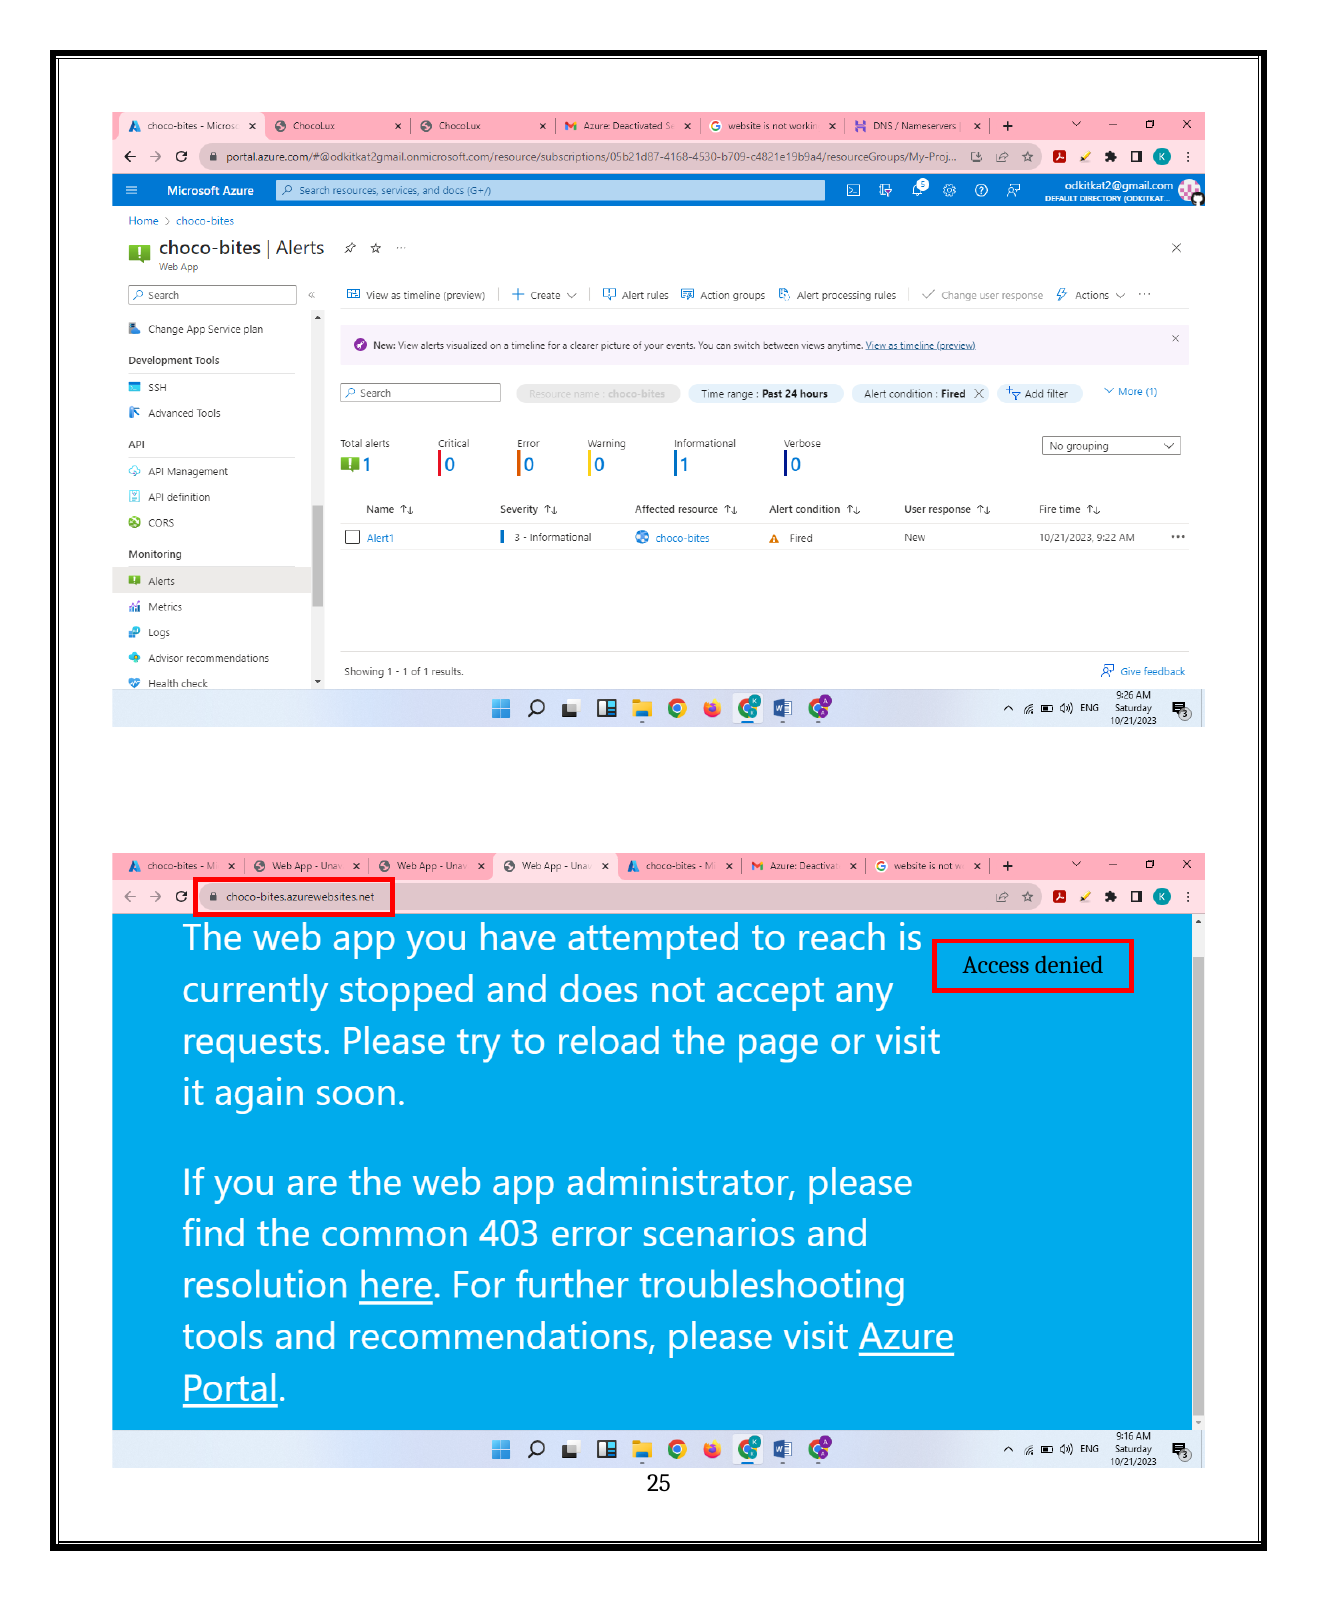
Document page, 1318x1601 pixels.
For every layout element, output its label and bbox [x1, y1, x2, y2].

picture [273, 1219, 278, 1245]
picture [297, 1331, 312, 1348]
picture [250, 1331, 262, 1348]
picture [688, 1027, 703, 1053]
picture [253, 1383, 266, 1400]
picture [282, 932, 298, 949]
picture [577, 1270, 582, 1297]
picture [557, 1274, 573, 1297]
picture [810, 1177, 827, 1203]
picture [258, 1222, 268, 1245]
picture [369, 984, 387, 1001]
picture [929, 1030, 939, 1053]
picture [877, 984, 892, 1010]
picture [236, 1088, 246, 1104]
picture [257, 1177, 267, 1194]
picture [905, 1035, 916, 1053]
picture [215, 1177, 231, 1203]
picture [415, 984, 432, 1010]
picture [832, 1035, 849, 1053]
picture [488, 984, 502, 1001]
picture [740, 1331, 750, 1339]
picture [456, 975, 472, 1001]
picture [530, 1279, 540, 1297]
picture [813, 978, 823, 1001]
picture [463, 1168, 480, 1194]
picture [641, 932, 652, 949]
picture [937, 1331, 952, 1348]
picture [461, 1331, 481, 1348]
picture [849, 1228, 860, 1245]
picture [385, 1087, 394, 1104]
picture [413, 1035, 424, 1053]
picture [552, 1279, 556, 1297]
picture [677, 1228, 693, 1245]
picture [591, 1331, 609, 1348]
picture [587, 1168, 604, 1194]
picture [850, 933, 864, 949]
picture [569, 932, 584, 949]
picture [234, 1177, 252, 1194]
picture [798, 1279, 816, 1297]
picture [481, 923, 486, 949]
picture [317, 1322, 334, 1348]
picture [197, 1279, 212, 1297]
picture [185, 1279, 195, 1297]
picture [513, 1331, 523, 1348]
picture [701, 1331, 716, 1348]
picture [761, 1279, 773, 1297]
picture [766, 932, 784, 949]
picture [611, 1177, 615, 1194]
picture [525, 1035, 544, 1053]
picture [742, 1171, 752, 1194]
picture [237, 1087, 252, 1113]
picture [293, 1087, 302, 1104]
picture [309, 1177, 318, 1194]
picture [341, 985, 352, 1001]
picture [259, 1087, 272, 1104]
picture [494, 1185, 503, 1194]
picture [226, 1219, 243, 1245]
picture [761, 1035, 775, 1053]
picture [455, 1272, 468, 1297]
picture [871, 1279, 881, 1297]
picture [331, 1279, 335, 1297]
picture [837, 984, 851, 1001]
picture [205, 923, 210, 949]
picture [864, 984, 872, 1001]
picture [837, 1325, 847, 1348]
picture [712, 1177, 717, 1194]
picture [381, 1228, 390, 1245]
picture [197, 1035, 212, 1053]
picture [184, 1325, 193, 1348]
picture [321, 1177, 336, 1194]
picture [400, 1331, 417, 1348]
picture [289, 978, 300, 1001]
picture [667, 1279, 684, 1297]
picture [614, 1331, 629, 1348]
picture [193, 1168, 204, 1194]
picture [520, 932, 536, 949]
picture [660, 1228, 673, 1245]
picture [528, 1322, 544, 1348]
picture [293, 1228, 308, 1245]
picture [881, 1185, 891, 1194]
picture [698, 1228, 704, 1245]
picture [287, 1087, 292, 1104]
picture [350, 1171, 360, 1194]
picture [351, 1331, 356, 1348]
picture [285, 1274, 295, 1297]
picture [755, 985, 768, 1001]
picture [653, 984, 657, 1001]
picture [307, 1279, 325, 1297]
picture [185, 1035, 195, 1053]
picture [377, 932, 394, 958]
picture [635, 1331, 647, 1346]
picture [895, 1177, 911, 1194]
picture [641, 1027, 658, 1053]
picture [334, 932, 348, 949]
picture [495, 1279, 504, 1297]
picture [345, 1028, 360, 1053]
picture [355, 932, 372, 958]
picture [414, 1177, 438, 1194]
picture [370, 1177, 380, 1194]
picture [112, 853, 1205, 1468]
picture [721, 932, 732, 949]
picture [423, 1331, 449, 1348]
picture [886, 1279, 903, 1305]
picture [249, 984, 264, 1001]
picture [800, 932, 804, 949]
picture [496, 1177, 508, 1194]
picture [537, 1177, 553, 1203]
picture [257, 1096, 266, 1104]
picture [539, 932, 555, 949]
picture [755, 1177, 773, 1194]
picture [821, 1279, 839, 1297]
picture [219, 1331, 236, 1348]
picture [429, 1035, 444, 1053]
picture [323, 1229, 336, 1245]
picture [522, 1221, 537, 1245]
picture [842, 1274, 852, 1297]
picture [213, 1228, 221, 1245]
picture [813, 1331, 824, 1348]
picture [278, 1331, 291, 1348]
picture [379, 1087, 384, 1104]
picture [515, 984, 524, 1001]
picture [472, 1279, 489, 1297]
picture [753, 926, 763, 949]
picture [861, 1323, 881, 1348]
picture [341, 1228, 358, 1245]
picture [875, 932, 884, 949]
picture [356, 1087, 368, 1104]
picture [681, 1177, 693, 1194]
picture [382, 1279, 398, 1297]
picture [382, 1331, 396, 1348]
picture [451, 1228, 456, 1245]
picture [184, 986, 197, 1001]
picture [708, 1035, 724, 1053]
picture [857, 984, 862, 1001]
picture [309, 1035, 320, 1053]
picture [784, 1279, 793, 1297]
picture [515, 1177, 531, 1203]
picture [408, 932, 423, 958]
picture [741, 1279, 757, 1297]
picture [197, 1331, 215, 1348]
picture [801, 1035, 817, 1053]
picture [254, 932, 279, 949]
picture [587, 1228, 591, 1245]
picture [277, 1339, 284, 1348]
picture [457, 1030, 468, 1053]
picture [240, 1035, 250, 1053]
picture [625, 985, 636, 1001]
picture [598, 1228, 616, 1245]
picture [855, 1035, 859, 1053]
picture [251, 1035, 255, 1053]
picture [303, 923, 320, 949]
picture [885, 1331, 898, 1338]
picture [227, 1383, 233, 1400]
picture [885, 1339, 899, 1348]
picture [779, 1177, 784, 1194]
picture [369, 1088, 373, 1103]
picture [393, 1035, 408, 1053]
picture [295, 1030, 305, 1053]
picture [501, 1221, 518, 1245]
picture [290, 1177, 302, 1194]
picture [655, 1279, 659, 1297]
picture [755, 1331, 771, 1348]
picture [517, 1270, 528, 1297]
picture [204, 1383, 221, 1400]
picture [561, 984, 572, 1001]
picture [553, 1228, 568, 1245]
picture [812, 932, 828, 949]
picture [550, 1339, 558, 1348]
picture [809, 1228, 823, 1245]
picture [598, 1279, 613, 1297]
picture [614, 932, 629, 949]
picture [860, 1185, 868, 1194]
picture [457, 1228, 466, 1245]
picture [653, 932, 661, 949]
picture [741, 1339, 751, 1348]
picture [718, 1228, 732, 1245]
picture [488, 932, 496, 949]
picture [712, 1270, 728, 1297]
picture [568, 1185, 576, 1194]
picture [740, 1035, 756, 1062]
picture [690, 1279, 705, 1297]
picture [866, 1279, 870, 1297]
picture [261, 1035, 276, 1053]
picture [569, 1325, 579, 1348]
picture [640, 1274, 651, 1297]
picture [369, 1228, 380, 1245]
picture [480, 1221, 498, 1245]
picture [225, 932, 240, 949]
picture [670, 1331, 687, 1357]
picture [903, 1331, 912, 1348]
picture [427, 932, 444, 949]
picture [276, 984, 285, 1001]
picture [869, 923, 874, 949]
picture [502, 933, 516, 949]
picture [925, 1331, 934, 1348]
picture [841, 1177, 856, 1194]
picture [831, 932, 845, 949]
picture [202, 984, 212, 1001]
picture [605, 984, 621, 1001]
picture [560, 1035, 568, 1053]
picture [213, 984, 217, 1001]
picture [224, 984, 228, 1001]
picture [635, 932, 639, 949]
picture [279, 1228, 288, 1245]
picture [270, 984, 274, 1001]
picture [552, 1331, 564, 1348]
picture [509, 984, 513, 1001]
picture [697, 1171, 707, 1194]
picture [835, 1228, 844, 1245]
picture [112, 112, 1205, 727]
picture [311, 984, 327, 1010]
picture [673, 1030, 684, 1053]
picture [583, 984, 601, 1001]
picture [829, 1228, 834, 1245]
picture [541, 1279, 545, 1297]
picture [473, 1035, 500, 1062]
picture [718, 984, 732, 1001]
picture [722, 1331, 734, 1348]
picture [385, 1177, 400, 1194]
picture [487, 1331, 503, 1348]
picture [622, 1228, 626, 1245]
picture [573, 1228, 578, 1245]
picture [569, 1177, 582, 1194]
picture [233, 1279, 251, 1297]
picture [772, 984, 788, 1001]
picture [673, 984, 691, 1001]
picture [436, 984, 452, 1001]
picture [333, 1087, 352, 1104]
picture [861, 1177, 874, 1194]
picture [725, 1177, 737, 1194]
picture [373, 1035, 389, 1053]
picture [571, 1035, 587, 1053]
picture [362, 1270, 366, 1297]
picture [587, 926, 611, 949]
picture [739, 1228, 744, 1245]
picture [280, 1035, 292, 1053]
picture [217, 1279, 228, 1297]
picture [288, 1185, 296, 1194]
picture [529, 986, 540, 1001]
picture [362, 1331, 378, 1348]
picture [512, 1030, 523, 1053]
picture [211, 932, 220, 949]
picture [428, 1228, 445, 1245]
picture [318, 1087, 328, 1096]
picture [236, 1377, 248, 1400]
picture [785, 1331, 800, 1348]
picture [667, 932, 684, 958]
picture [393, 984, 409, 1010]
picture [365, 1168, 369, 1194]
picture [218, 1087, 230, 1104]
picture [184, 925, 200, 949]
picture [367, 1279, 377, 1297]
picture [619, 1279, 624, 1297]
picture [198, 882, 390, 912]
picture [705, 1228, 713, 1245]
picture [723, 1185, 732, 1194]
picture [206, 1228, 211, 1245]
picture [616, 1177, 636, 1194]
picture [217, 1035, 233, 1062]
picture [737, 984, 751, 1001]
picture [909, 933, 920, 949]
picture [600, 1035, 618, 1053]
picture [694, 978, 704, 1001]
picture [573, 975, 578, 1001]
picture [733, 923, 737, 949]
picture [456, 1331, 460, 1348]
picture [184, 1219, 194, 1245]
picture [442, 1177, 458, 1194]
picture [317, 1096, 329, 1104]
picture [336, 1279, 346, 1297]
picture [193, 1081, 203, 1104]
picture [414, 1228, 422, 1245]
picture [356, 978, 366, 1001]
picture [687, 926, 698, 949]
picture [216, 1095, 224, 1104]
picture [778, 1270, 783, 1297]
picture [415, 1279, 431, 1297]
picture [583, 1279, 592, 1297]
picture [782, 1229, 794, 1245]
picture [449, 932, 464, 949]
picture [265, 1279, 280, 1297]
picture [622, 1035, 636, 1053]
picture [364, 1228, 368, 1245]
picture [780, 1035, 796, 1062]
picture [653, 1177, 668, 1194]
picture [644, 1228, 656, 1245]
picture [720, 1339, 728, 1348]
picture [508, 1331, 512, 1348]
picture [185, 1375, 201, 1400]
picture [760, 1228, 777, 1245]
picture [880, 1177, 890, 1185]
picture [793, 984, 809, 1010]
picture [237, 984, 241, 1001]
picture [701, 932, 716, 949]
picture [268, 1177, 272, 1194]
picture [877, 1035, 892, 1053]
picture [659, 984, 668, 1001]
picture [541, 975, 545, 1001]
picture [402, 1228, 412, 1245]
picture [914, 1331, 918, 1348]
picture [252, 1391, 260, 1400]
picture [404, 1279, 412, 1297]
picture [861, 1219, 865, 1245]
